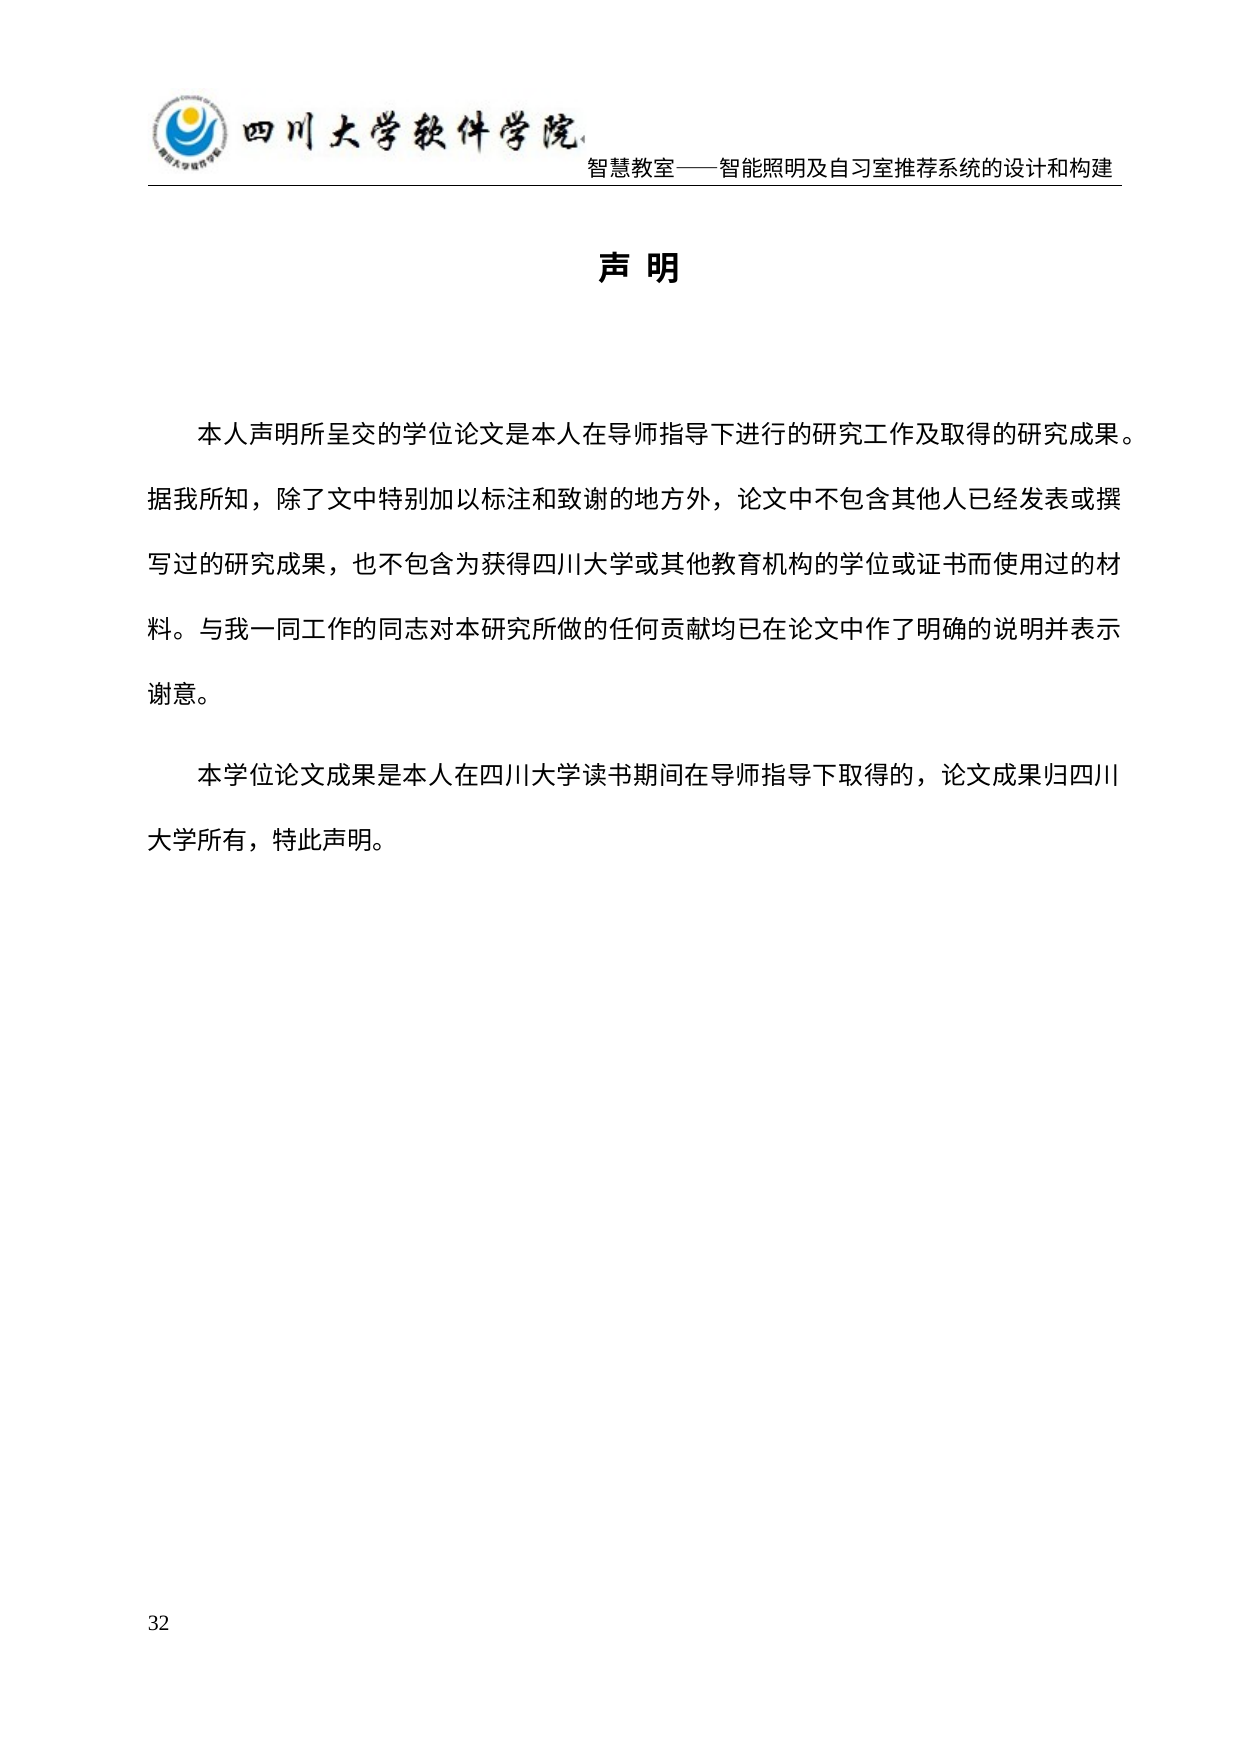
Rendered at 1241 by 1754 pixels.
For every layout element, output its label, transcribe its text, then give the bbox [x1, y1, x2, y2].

picture [147, 88, 588, 177]
subtitle 声 明 [148, 233, 1122, 298]
text 本学位论文成果是本人在四川大学读书期间在导师指导下取得的，论文成果归四川大学所有，特此声明。 [148, 741, 1122, 871]
text 本人声明所呈交的学位论文是本人在导师指导下进行的研究工作及取得的研究成果。据我所知，除了文中特别加以标注和致谢的地方外，论文中不包含其他人已经发表或撰写过的研究成果，也不包含为获得四川大学或其他教育机构的学位或证书而使用过的材料。与我一同工作的同志对本研究所做的任何贡献均已在论文中作了明确的说明并表示谢意。 [148, 400, 1122, 725]
